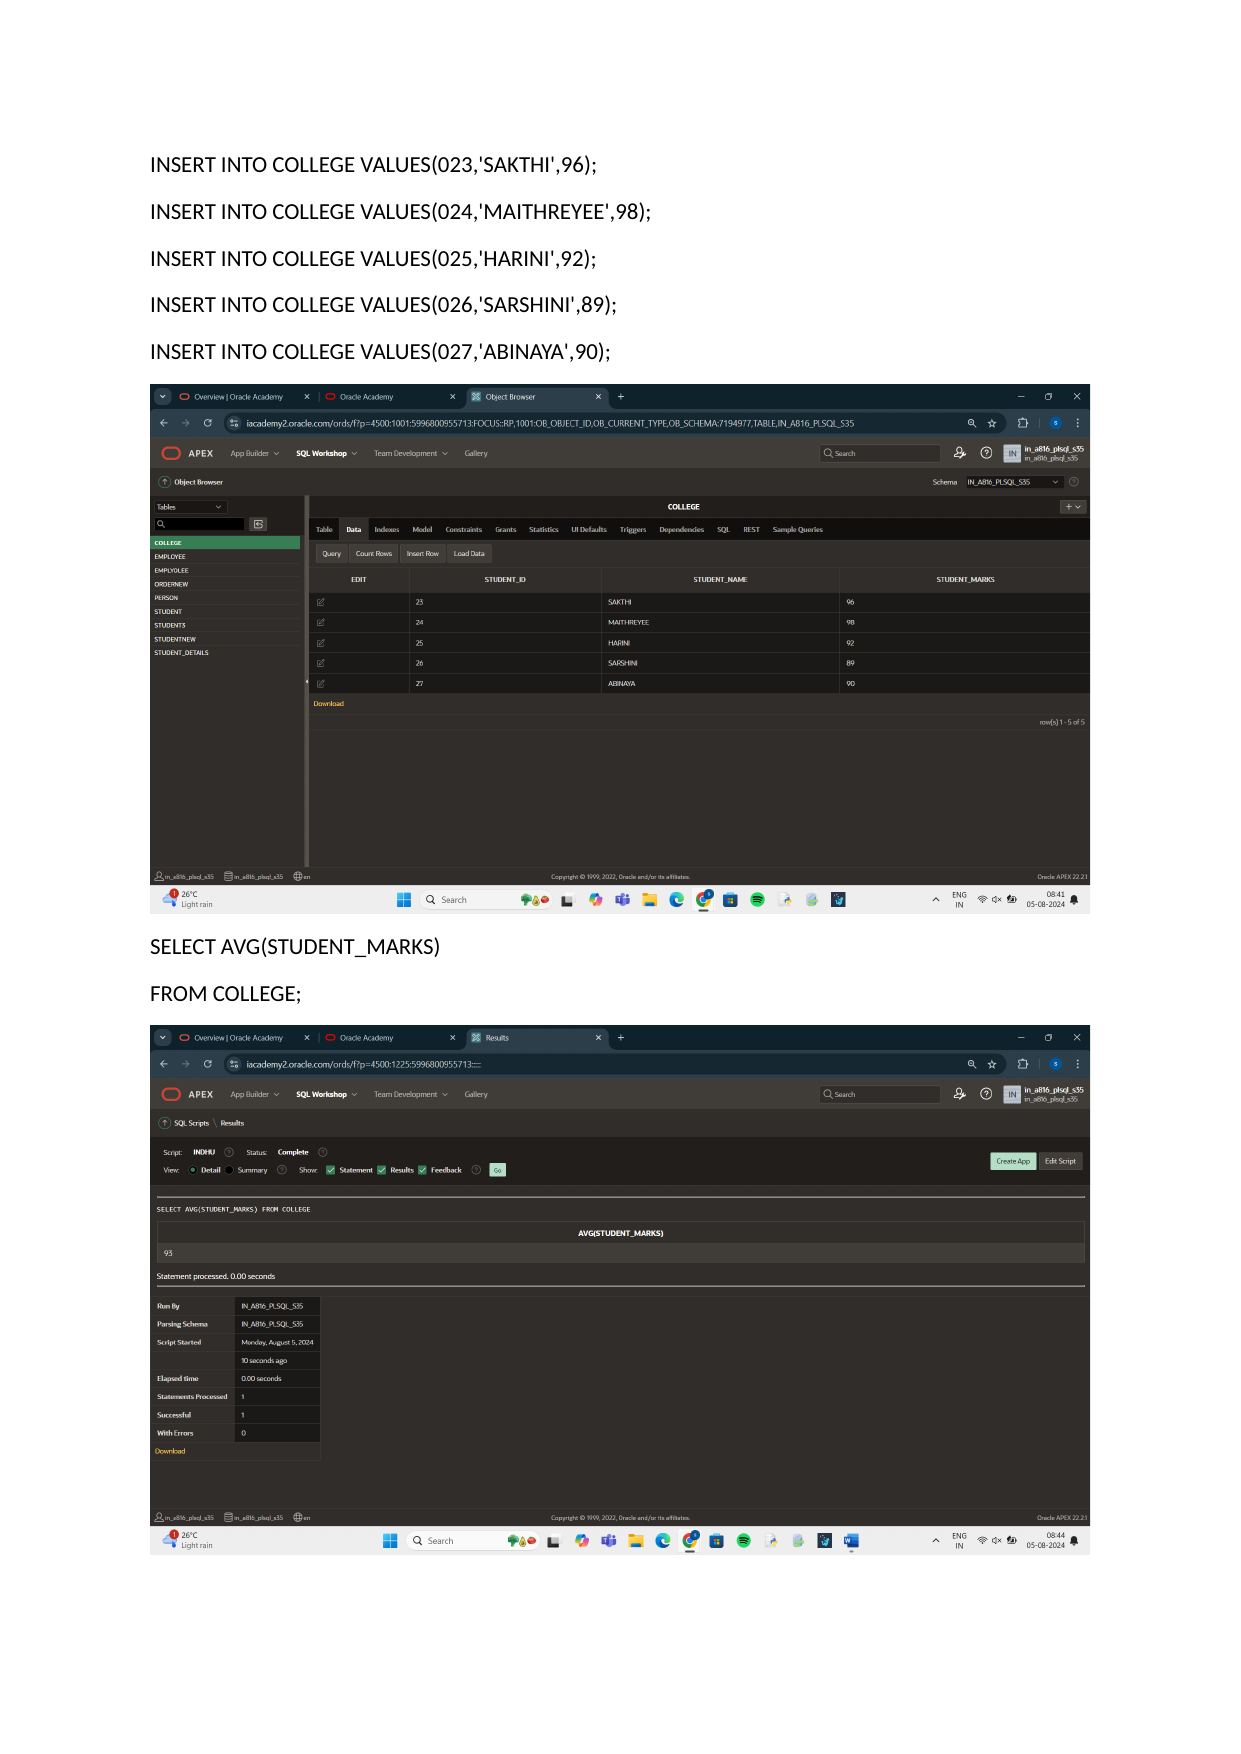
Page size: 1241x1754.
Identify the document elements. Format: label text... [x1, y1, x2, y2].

text SELECT AVG(STUDENT_MARKS) [150, 932, 1090, 960]
text INSERT INTO COLLEGE VALUES(025,'HARINI',92); [150, 244, 1090, 272]
text INSERT INTO COLLEGE VALUES(026,'SARSHINI',89); [150, 291, 1090, 319]
picture [150, 384, 1091, 914]
text FROM COLLEGE; [150, 979, 1090, 1007]
picture [150, 1025, 1091, 1555]
text INSERT INTO COLLEGE VALUES(027,'ABINAYA',90); [150, 337, 1090, 366]
text INSERT INTO COLLEGE VALUES(024,'MAITHREYEE',98); [150, 197, 1090, 225]
text INSERT INTO COLLEGE VALUES(023,'SAKTHI',96); [150, 150, 1090, 178]
